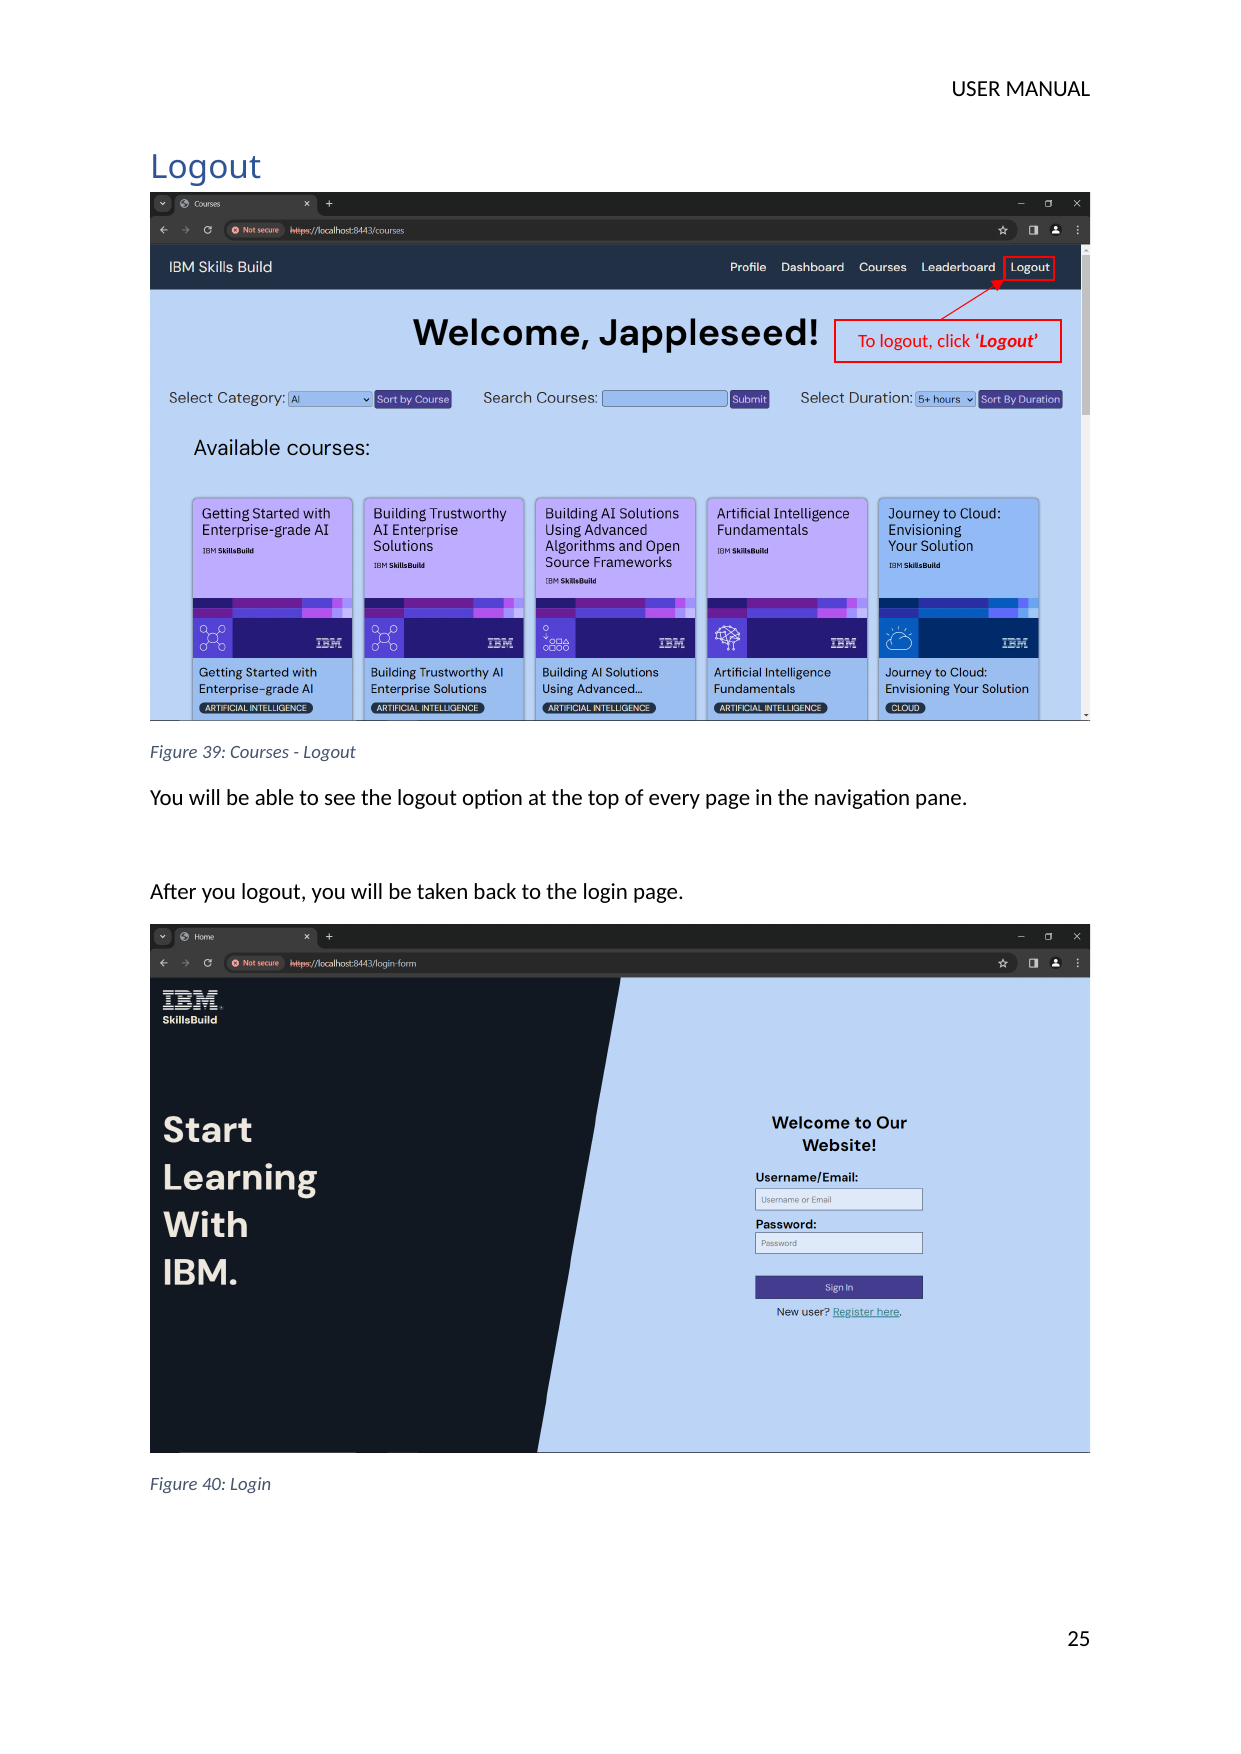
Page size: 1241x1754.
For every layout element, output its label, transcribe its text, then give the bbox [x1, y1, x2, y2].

text You will be able to see the logout option at the top of every page in the navigation pane. [150, 783, 1090, 812]
text Figure 39: Courses - Logout [150, 740, 1090, 763]
picture [150, 192, 1091, 721]
subtitle Logout [150, 143, 1090, 188]
text After you logout, you will be taken back to the login page. [150, 877, 1090, 905]
picture [150, 924, 1091, 1453]
text Figure 40: Login [150, 1472, 1090, 1495]
